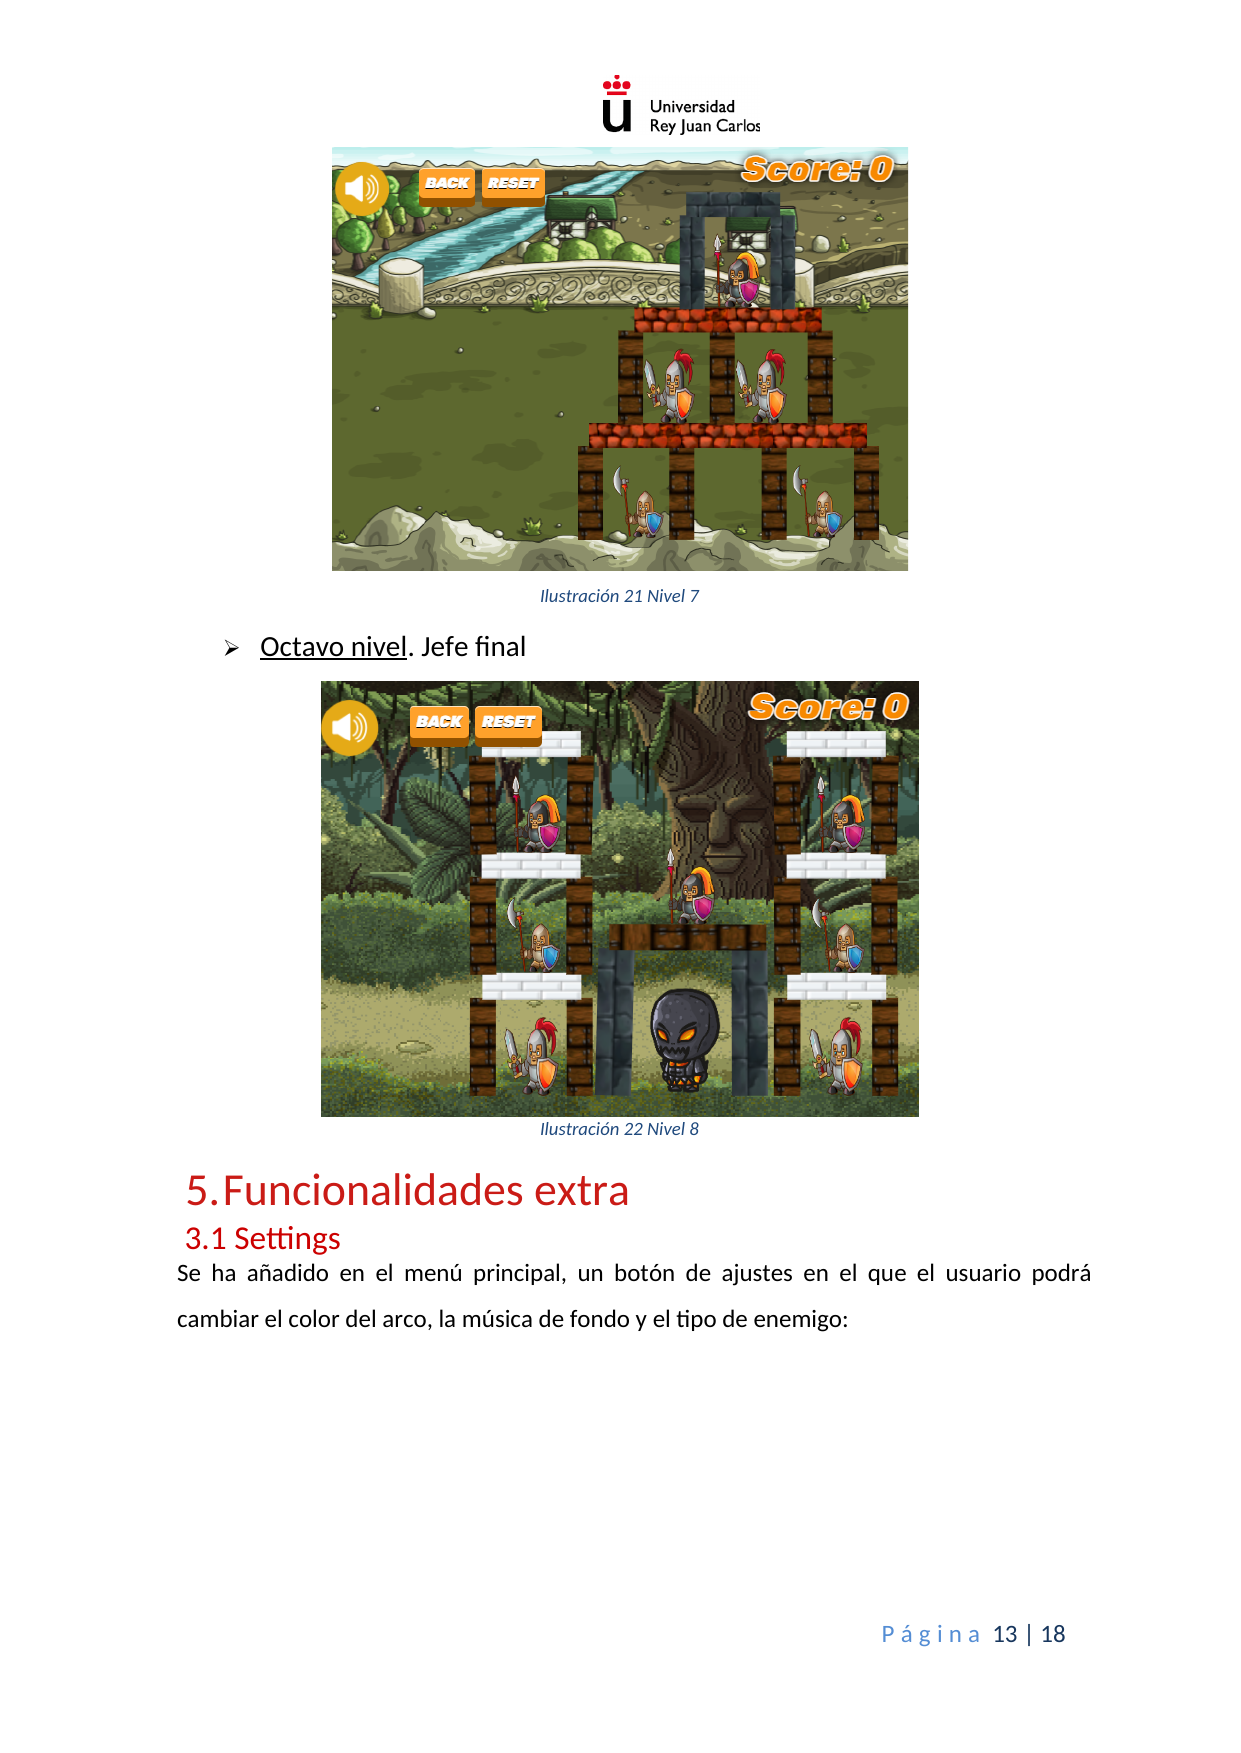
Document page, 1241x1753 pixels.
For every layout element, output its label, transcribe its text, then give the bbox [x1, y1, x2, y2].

picture [603, 75, 760, 135]
subtitle Funcionalidades extra [185, 1161, 1092, 1217]
picture [332, 147, 909, 571]
picture [321, 681, 919, 1117]
text Ilustración 22 Nivel 8 [148, 1117, 1092, 1140]
subtitle 3.1 Settings [177, 1217, 1092, 1257]
text Se ha añadido en el menú principal, un botón de ajustes en el que el usuario podrá cambiar el color del arco, la música de fondo y el tipo de enemigo: [177, 1257, 1092, 1334]
text Ilustración 21 Nivel 7 [148, 584, 1092, 607]
list Octavo nivel. Jefe final [223, 628, 1092, 664]
